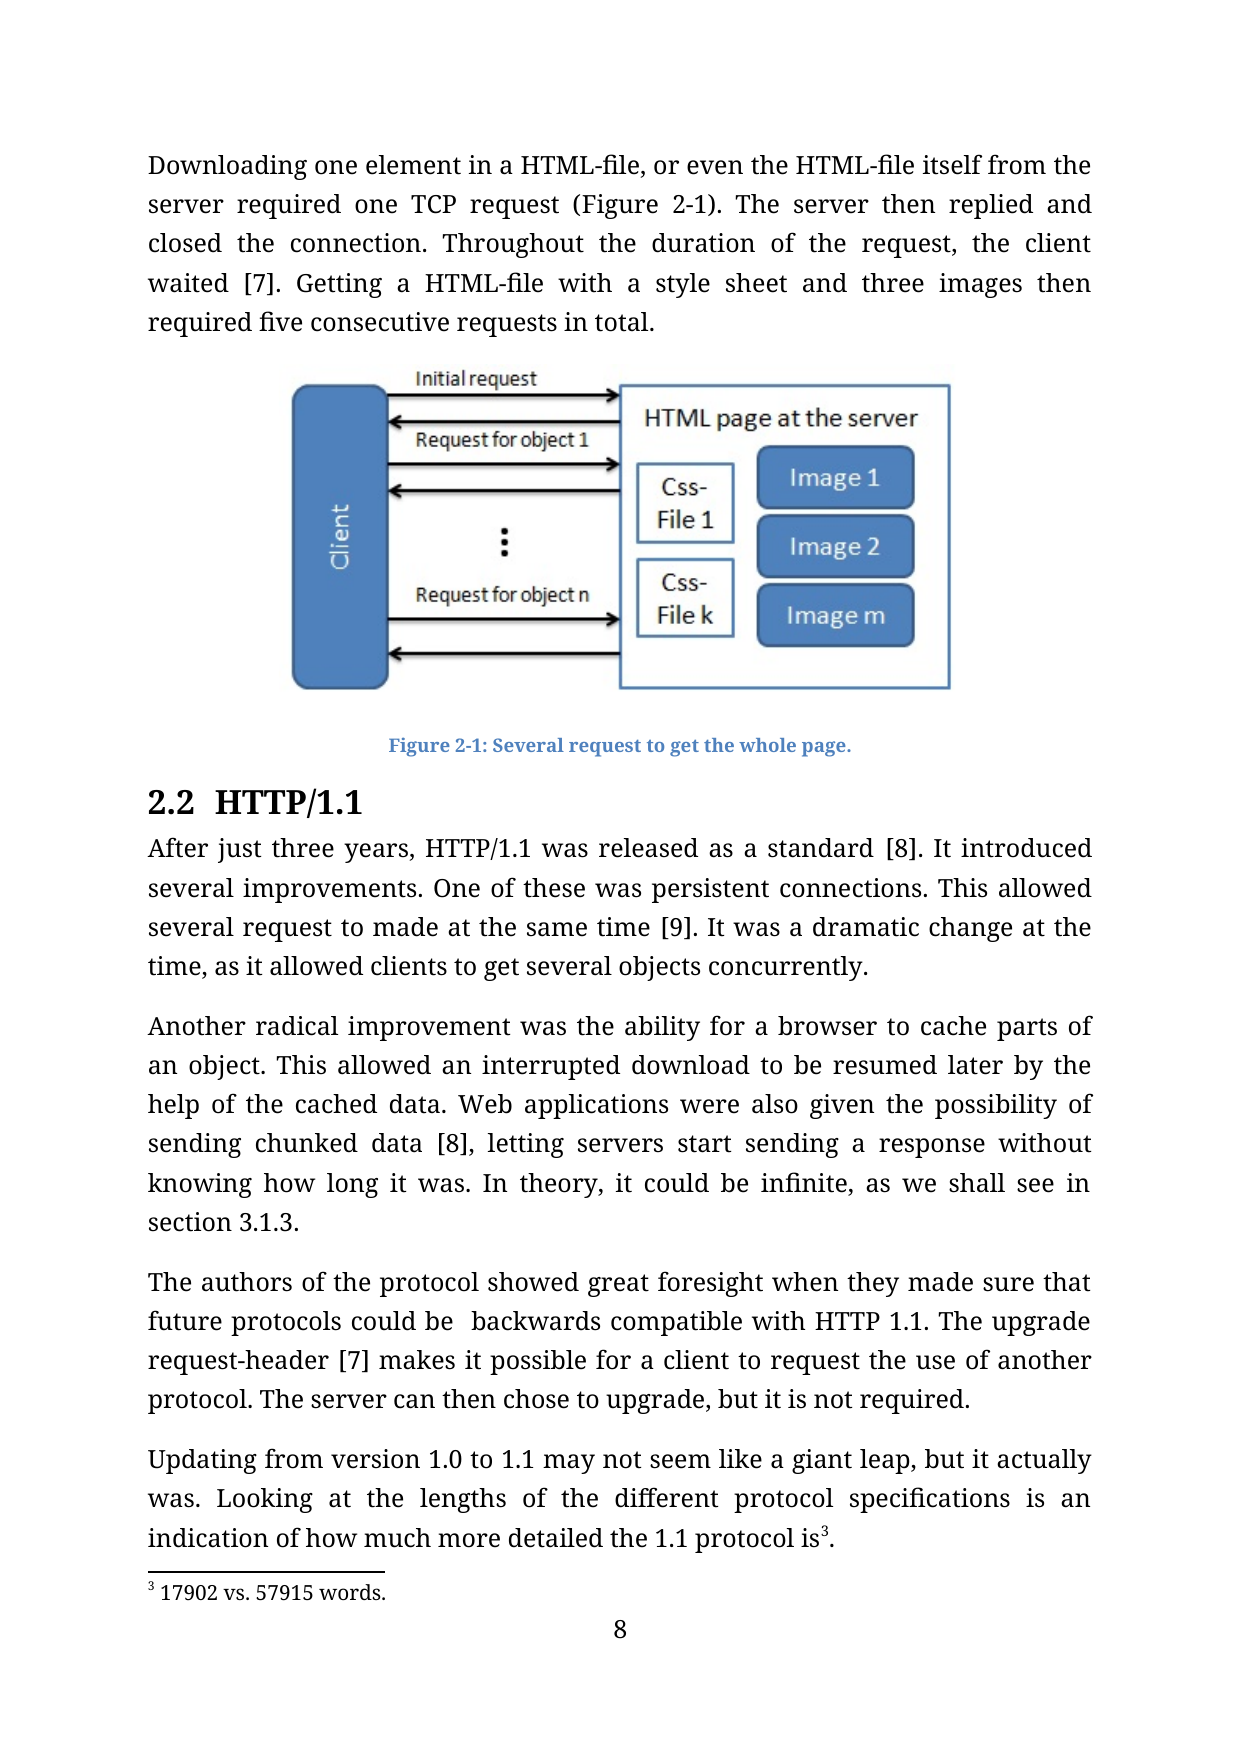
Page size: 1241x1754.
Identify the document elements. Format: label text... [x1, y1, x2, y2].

text After just three years, HTTP/1.1 was released as a standard [8]. It introduced several improvements. One of these was persistent connections. This allowed several request to made at the same time [9]. It was a dramatic change at the time, as it allowed clients to get several objects concurrently. [148, 831, 1092, 983]
text Updating from version 1.0 to 1.1 may not seem like a giant leap, but it actually was. Looking at the lengths of the different protocol specifications is an indication of how much more detailed the 1.1 protocol is. [148, 1442, 1092, 1554]
text The authors of the protocol showed great foresight when they made sure that future protocols could be backwards compatible with HTTP 1.1. The upgrade request-header [7] makes it possible for a client to request the use of another protocol. The server can then chose to upgrade, but it is not required. [148, 1264, 1092, 1416]
text Another radical improvement was the ability for a browser to cache parts of an object. This allowed an interrupted download to be resumed later by the help of the cached data. Web applications were also given the possibility of sending chunked data [8], letting servers start sending a response without knowing how long it was. In theory, it could be infinite, as we shall see in section 3.1.3. [148, 1008, 1092, 1238]
picture [278, 364, 962, 707]
text Downloading one element in a HTML-file, or even the HTML-file itself from the server required one TCP request (Figure 2-1). The server then replied and closed the connection. Throughout the duration of the request, the client waited [7]. Getting a HTML-file with a style sheet and three images then required five consecutive requests in total. [148, 148, 1092, 338]
subtitle HTTP/1.1 [148, 779, 1092, 824]
